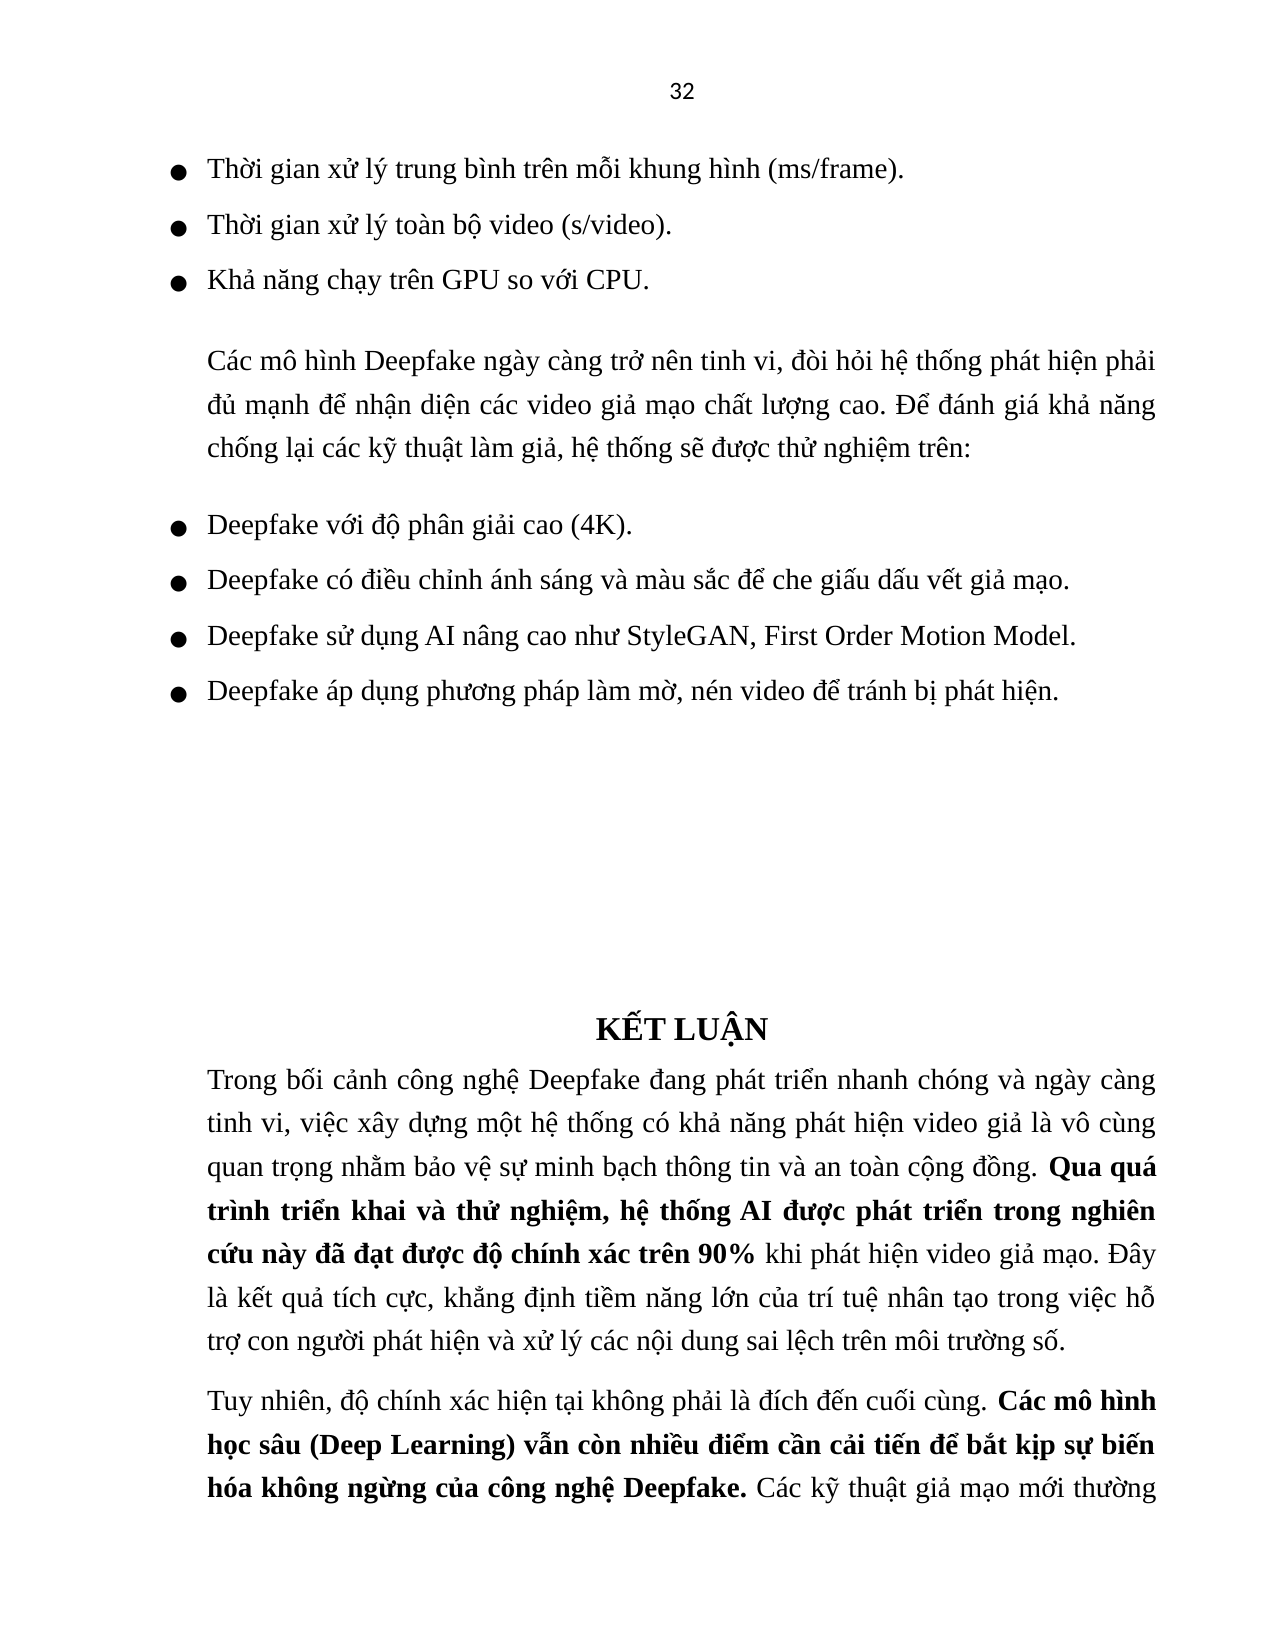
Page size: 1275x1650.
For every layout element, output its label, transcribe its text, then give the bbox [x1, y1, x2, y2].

list Deepfake sử dụng AI nâng cao như StyleGAN, First Order Motion Model. [169, 614, 1157, 657]
list Deepfake có điều chỉnh ánh sáng và màu sắc để che giấu dấu vết giả mạo. [169, 559, 1157, 601]
list Thời gian xử lý toàn bộ video (s/video). [169, 203, 1157, 246]
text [207, 1383, 1157, 1504]
list Thời gian xử lý trung bình trên mỗi khung hình (ms/frame). [169, 148, 1157, 190]
text Trong bối cảnh công nghệ Deepfake đang phát triển nhanh chóng và ngày càng tinh vi, việc xây dựng một hệ thống có khả năng phát hiện video giả là vô cùng quan trọng nhằm bảo vệ sự minh bạch thông tin và an toàn cộng đồng. Qua quá trình triển khai và thử nghiệm, hệ thống AI được phát triển trong nghiên cứu này đã đạt được độ chính xác trên 90% khi phát hiện video giả mạo. Đây là kết quả tích cực, khẳng định tiềm năng lớn của trí tuệ nhân tạo trong việc hỗ trợ con người phát hiện và xử lý các nội dung sai lệch trên môi trường số. [207, 1062, 1157, 1357]
list Deepfake áp dụng phương pháp làm mờ, nén video để tránh bị phát hiện. [169, 670, 1157, 712]
text Các mô hình Deepfake ngày càng trở nên tinh vi, đòi hỏi hệ thống phát hiện phải đủ mạnh để nhận diện các video giả mạo chất lượng cao. Để đánh giá khả năng chống lại các kỹ thuật làm giả, hệ thống sẽ được thử nghiệm trên: [207, 343, 1157, 464]
list Khả năng chạy trên GPU so với CPU. [169, 259, 1157, 301]
subtitle KẾT LUẬN [207, 1010, 1157, 1048]
list Deepfake với độ phân giải cao (4K). [169, 503, 1157, 546]
